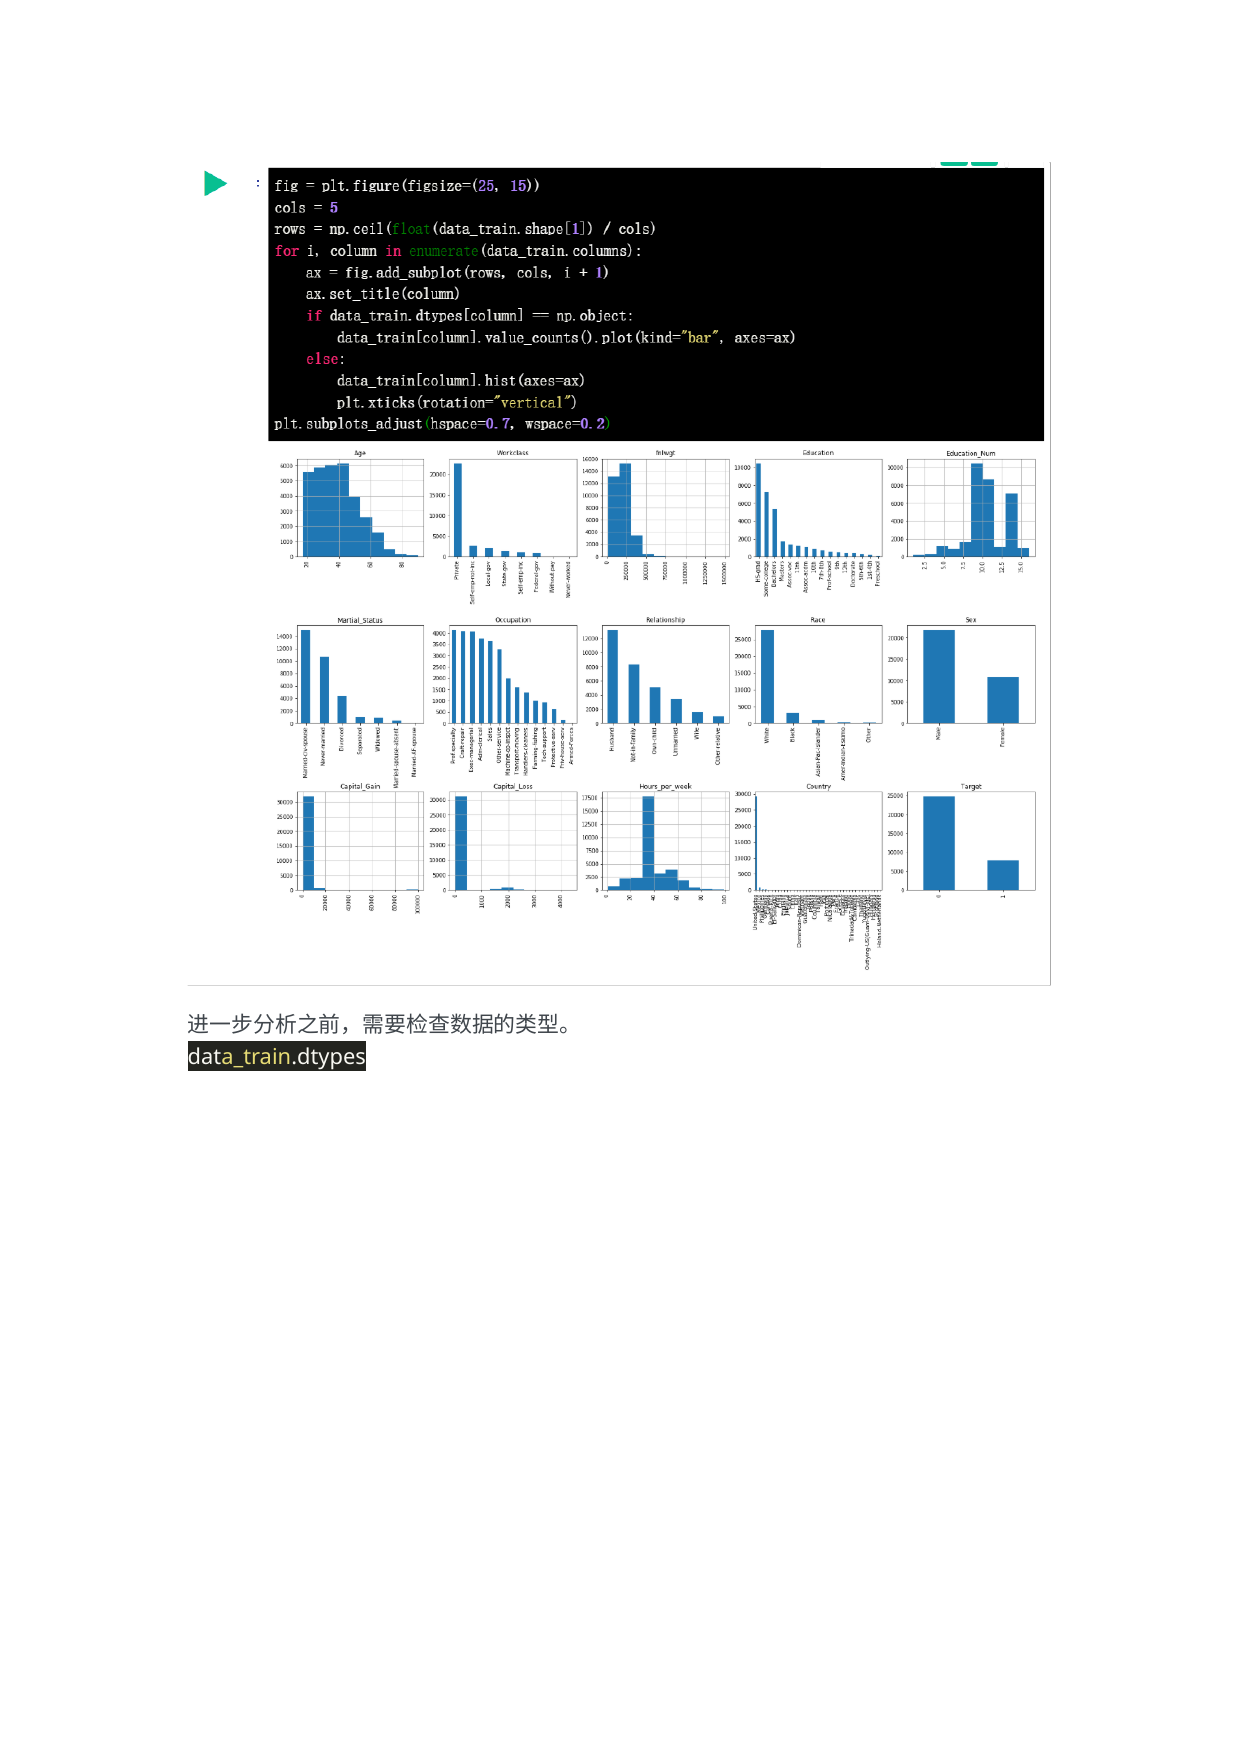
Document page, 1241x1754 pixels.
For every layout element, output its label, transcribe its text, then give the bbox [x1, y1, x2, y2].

picture [187, 162, 1053, 986]
text 进一步分析之前，需要检查数据的类型。 [187, 986, 1053, 1039]
text data_train.dtypes [187, 1039, 1053, 1072]
